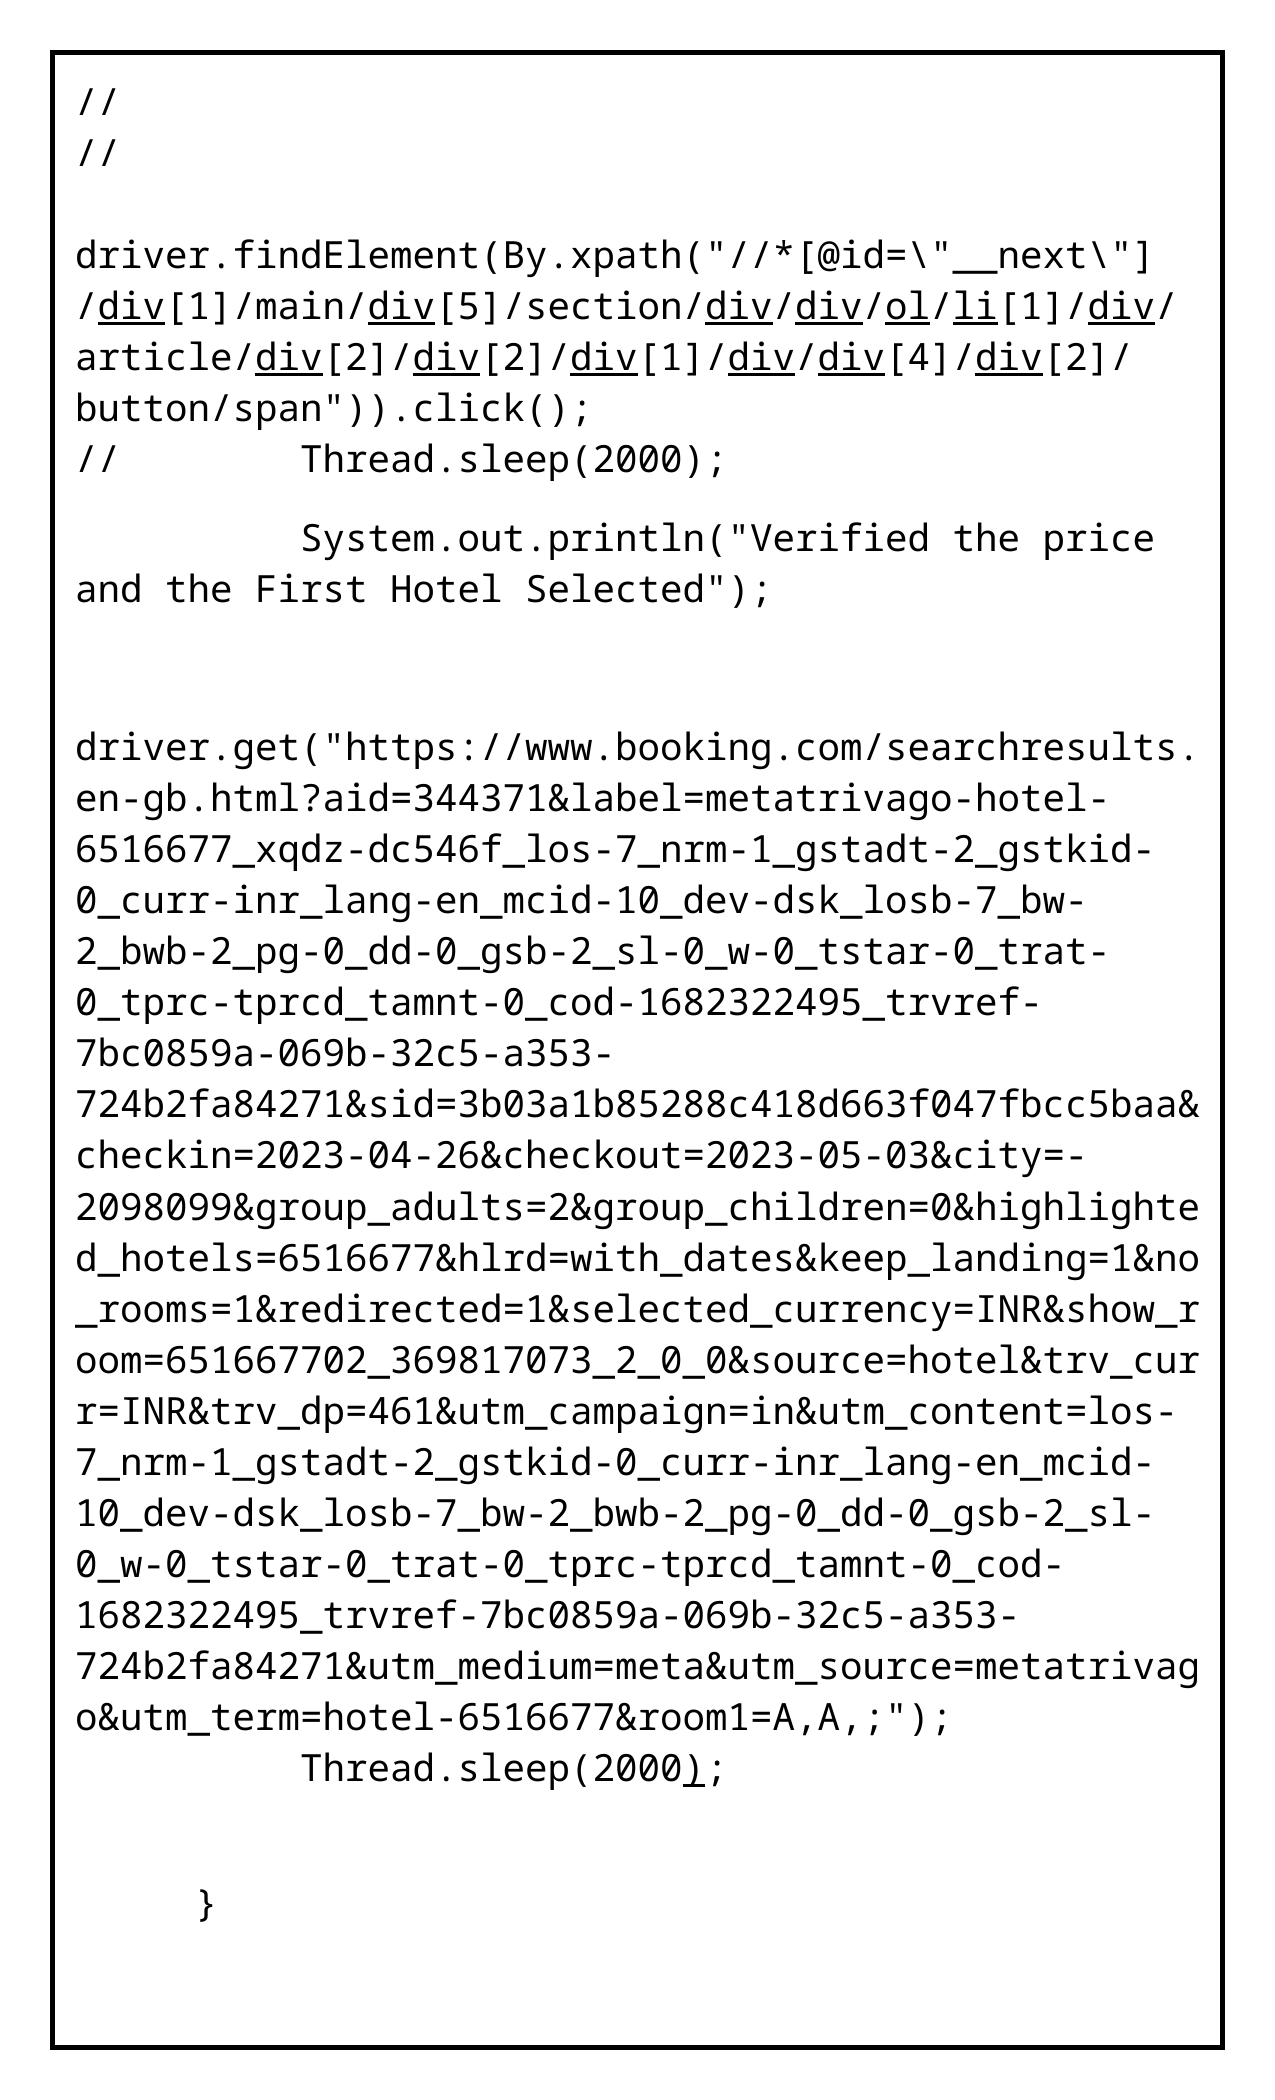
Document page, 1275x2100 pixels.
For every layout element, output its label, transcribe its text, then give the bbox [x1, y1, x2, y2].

text // [75, 75, 1200, 126]
text // driver.findElement(By.xpath("//*[@id=\"__next\"]/div[1]/main/div[5]/section/div/div/ol/li[1]/div/article/div[2]/div[2]/div[1]/div/div[4]/div[2]/button/span")).click(); [75, 126, 1200, 432]
text driver.get("https://www.booking.com/searchresults.en-gb.html?aid=344371&label=metatrivago-hotel-6516677_xqdz-dc546f_los-7_nrm-1_gstadt-2_gstkid-0_curr-inr_lang-en_mcid-10_dev-dsk_losb-7_bw-2_bwb-2_pg-0_dd-0_gsb-2_sl-0_w-0_tstar-0_trat-0_tprc-tprcd_tamnt-0_cod-1682322495_trvref-7bc0859a-069b-32c5-a353-724b2fa84271&sid=3b03a1b85288c418d663f047fbcc5baa&checkin=2023-04-26&checkout=2023-05-03&city=-2098099&group_adults=2&group_children=0&highlighted_hotels=6516677&hlrd=with_dates&keep_landing=1&no_rooms=1&redirected=1&selected_currency=INR&show_room=651667702_369817073_2_0_0&source=hotel&trv_curr=INR&trv_dp=461&utm_campaign=in&utm_content=los-7_nrm-1_gstadt-2_gstkid-0_curr-inr_lang-en_mcid-10_dev-dsk_losb-7_bw-2_bwb-2_pg-0_dd-0_gsb-2_sl-0_w-0_tstar-0_trat-0_tprc-tprcd_tamnt-0_cod-1682322495_trvref-7bc0859a-069b-32c5-a353-724b2fa84271&utm_medium=meta&utm_source=metatrivago&utm_term=hotel-6516677&room1=A,A,;"); [75, 641, 1200, 1741]
text // Thread.sleep(2000); [75, 432, 1200, 483]
text } [75, 1876, 1200, 1927]
text Thread.sleep(2000); [75, 1741, 1200, 1792]
text System.out.println("Verified the price and the First Hotel Selected"); [75, 511, 1200, 613]
